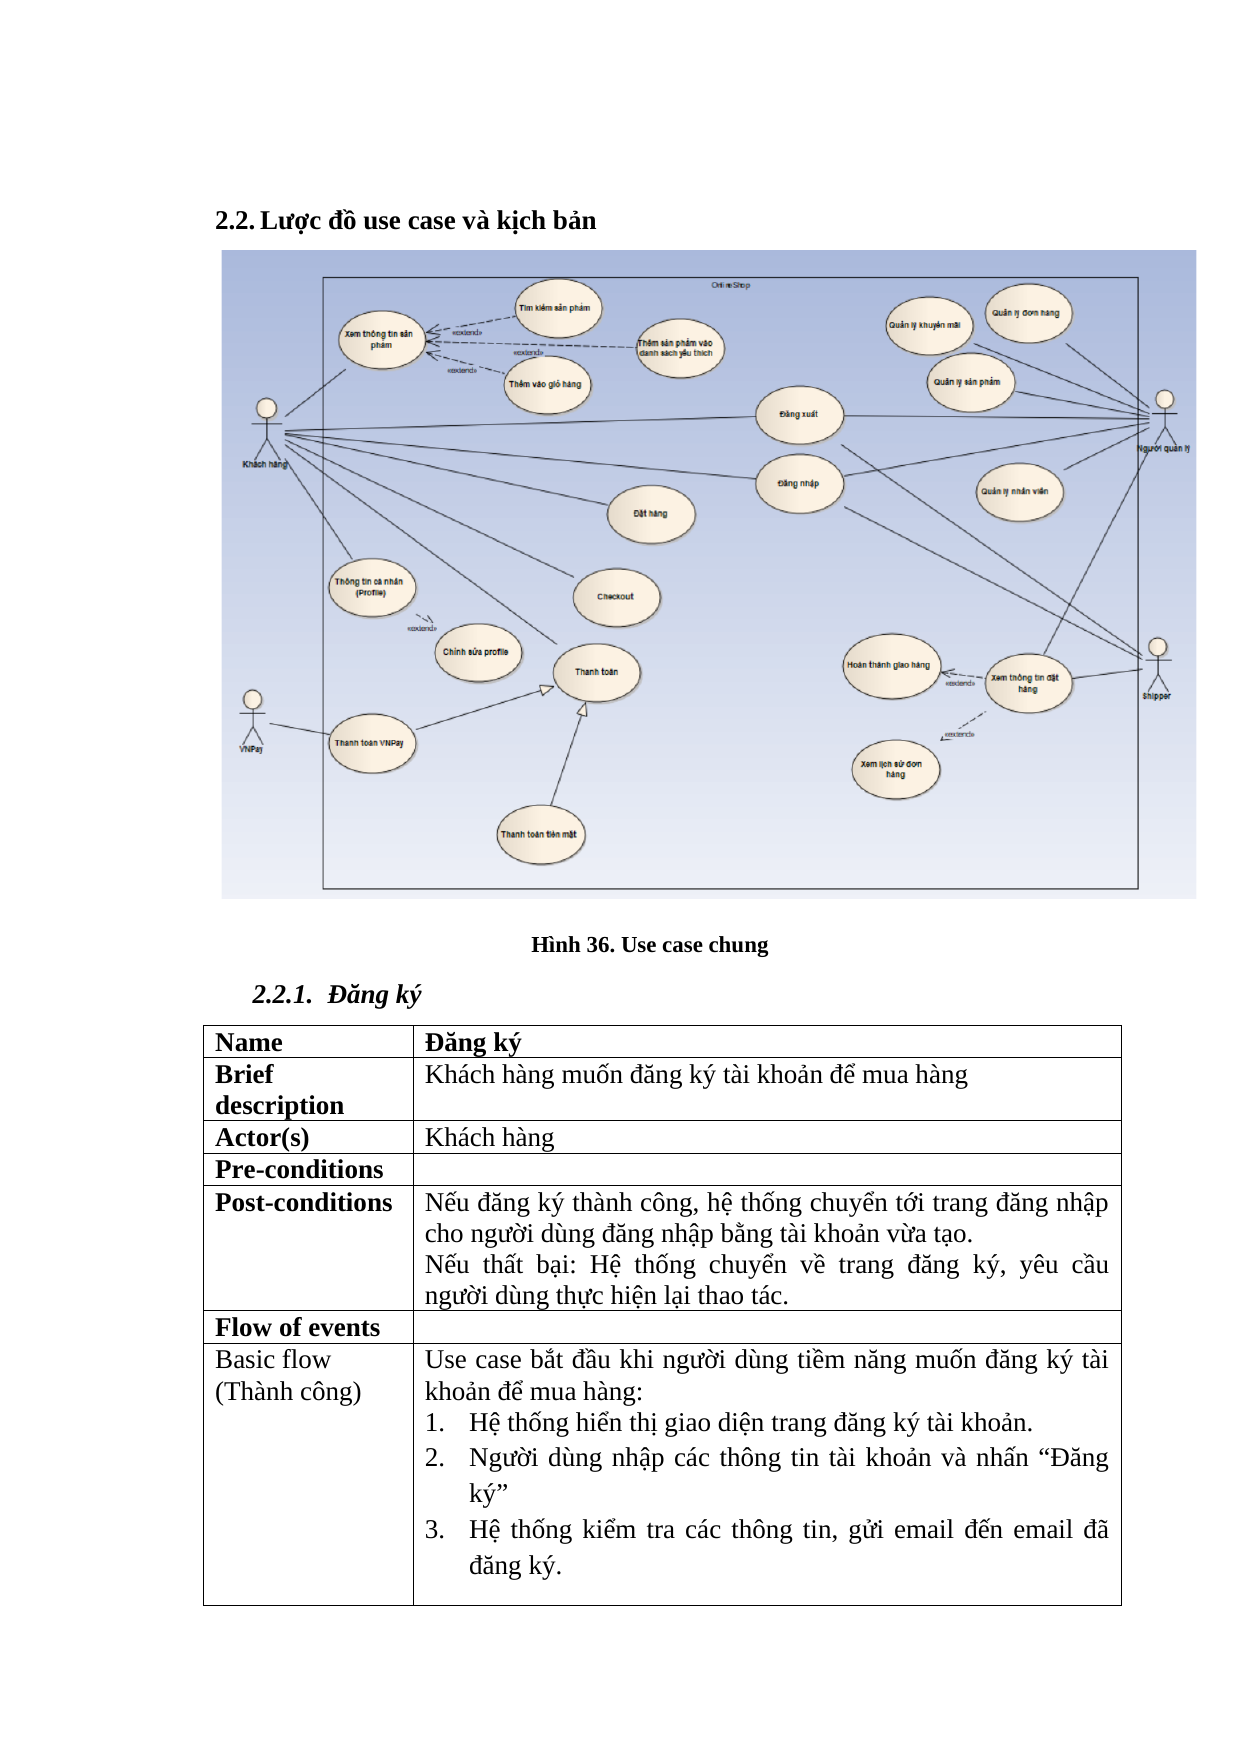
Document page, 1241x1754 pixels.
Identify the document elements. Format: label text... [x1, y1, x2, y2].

table_cell [414, 1311, 1121, 1342]
table_cell Pre-conditions [204, 1154, 413, 1185]
subtitle Lược đồ use case và kịch bản [215, 204, 1122, 235]
table_cell Nếu đăng ký thành công, hệ thống chuyển tới trang đăng nhập cho người dùng đăng nhập bằng tài khoản vừa tạo. Nếu thất bại: Hệ thống chuyển về trang đăng ký, yêu cầu người dùng thực hiện lại thao tác. [414, 1186, 1121, 1310]
table_cell Khách hàng [414, 1121, 1121, 1152]
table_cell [204, 1344, 413, 1605]
table_cell [414, 1154, 1121, 1185]
picture [221, 250, 1197, 899]
table_header Name [204, 1026, 413, 1057]
subtitle Đăng ký [252, 978, 1122, 1009]
table_header Đăng ký [414, 1026, 1121, 1057]
table_cell Brief description [204, 1058, 413, 1120]
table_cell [414, 1344, 1121, 1605]
text Hình 36. Use case chung [177, 931, 1122, 957]
table_cell Flow of events [204, 1311, 413, 1342]
table_cell Post-conditions [204, 1186, 413, 1310]
table_cell Actor(s) [204, 1121, 413, 1152]
table_cell Khách hàng muốn đăng ký tài khoản để mua hàng [414, 1058, 1121, 1120]
